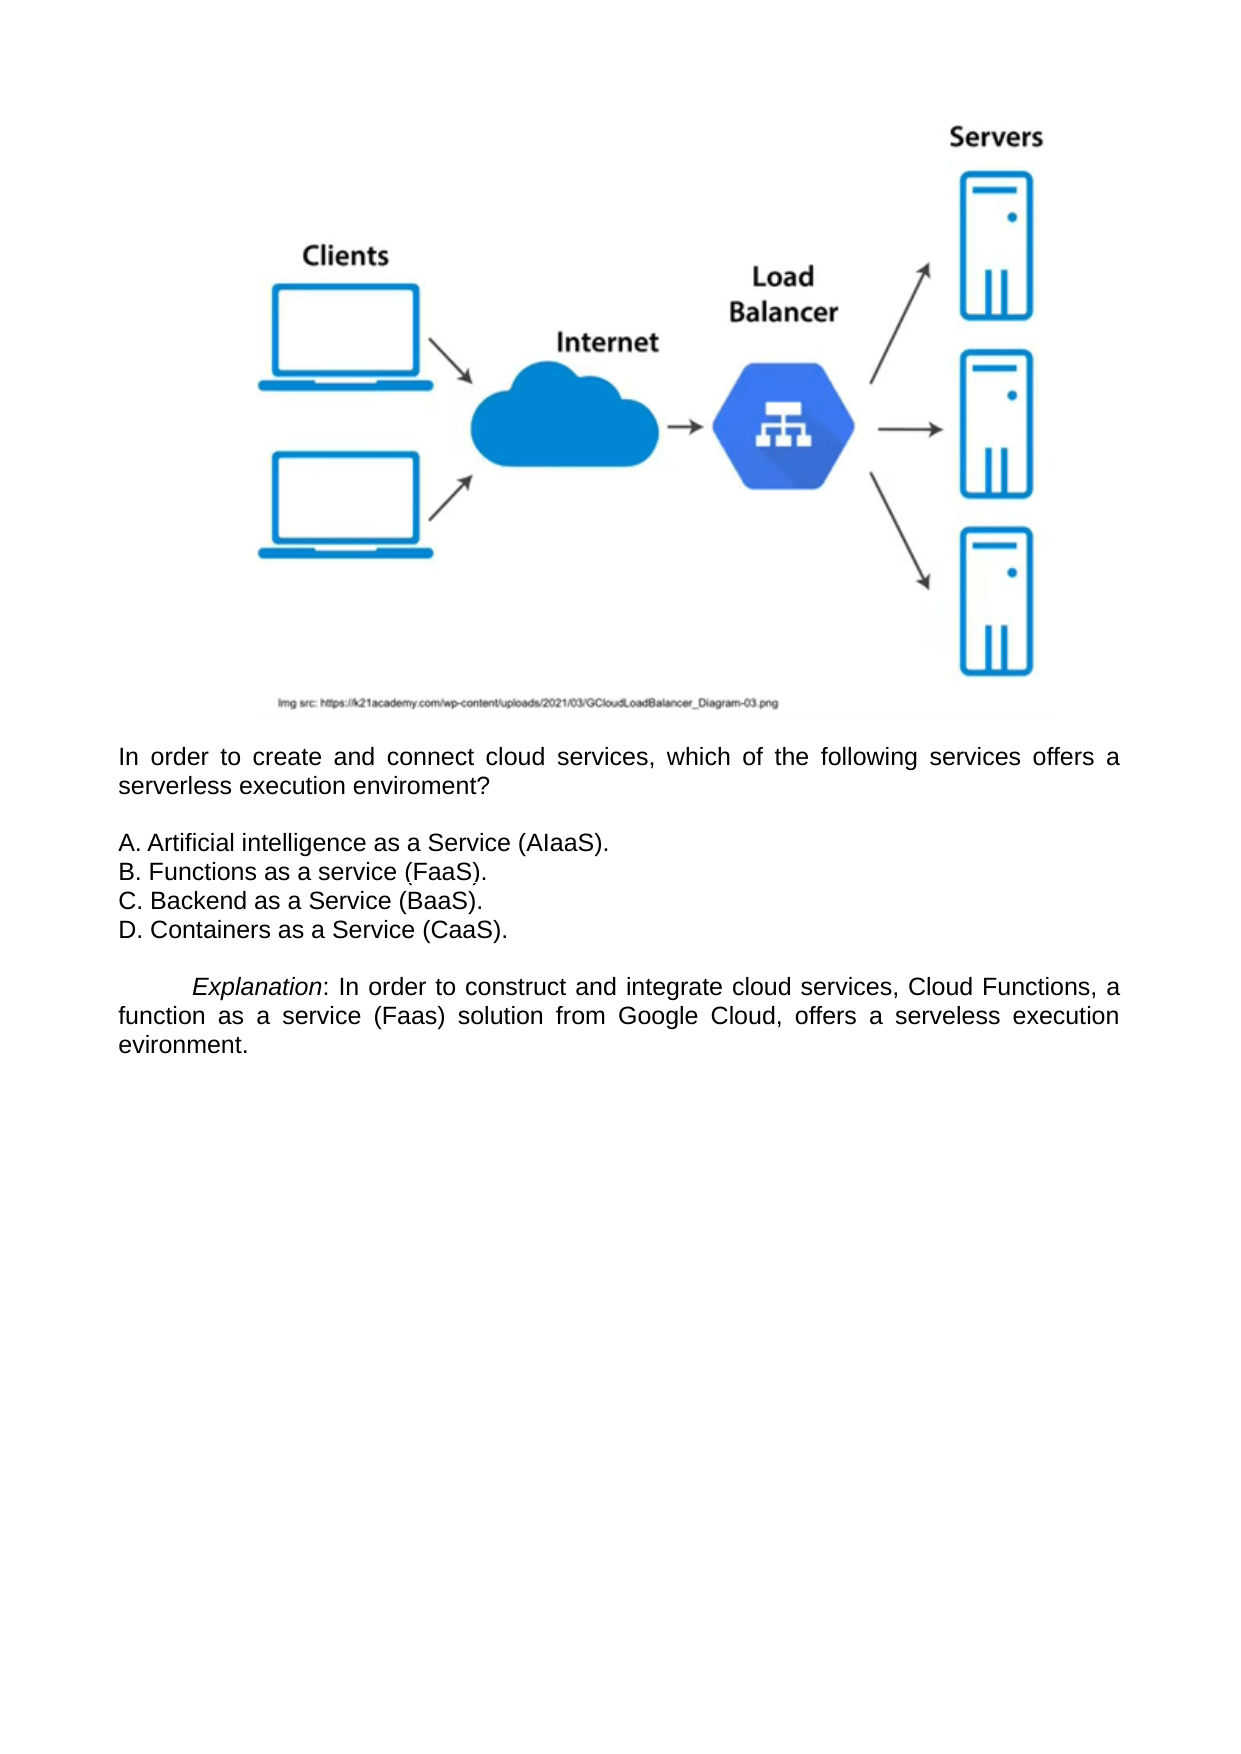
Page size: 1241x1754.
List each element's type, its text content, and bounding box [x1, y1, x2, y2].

text C. Backend as a Service (BaaS). [118, 886, 1122, 915]
text B. Functions as a service (FaaS). [118, 857, 1122, 886]
text Explanation: In order to construct and integrate cloud services, Cloud Functions, a function as a service (Faas) solution from Google Cloud, offers a serveless execution evironment. [118, 972, 1122, 1058]
text In order to create and connect cloud services, which of the following services offers a serverless execution enviroment? [118, 742, 1122, 800]
text D. Containers as a Service (CaaS). [118, 915, 1122, 943]
picture [255, 118, 1059, 714]
text A. Artificial intelligence as a Service (AIaaS). [118, 828, 1122, 857]
